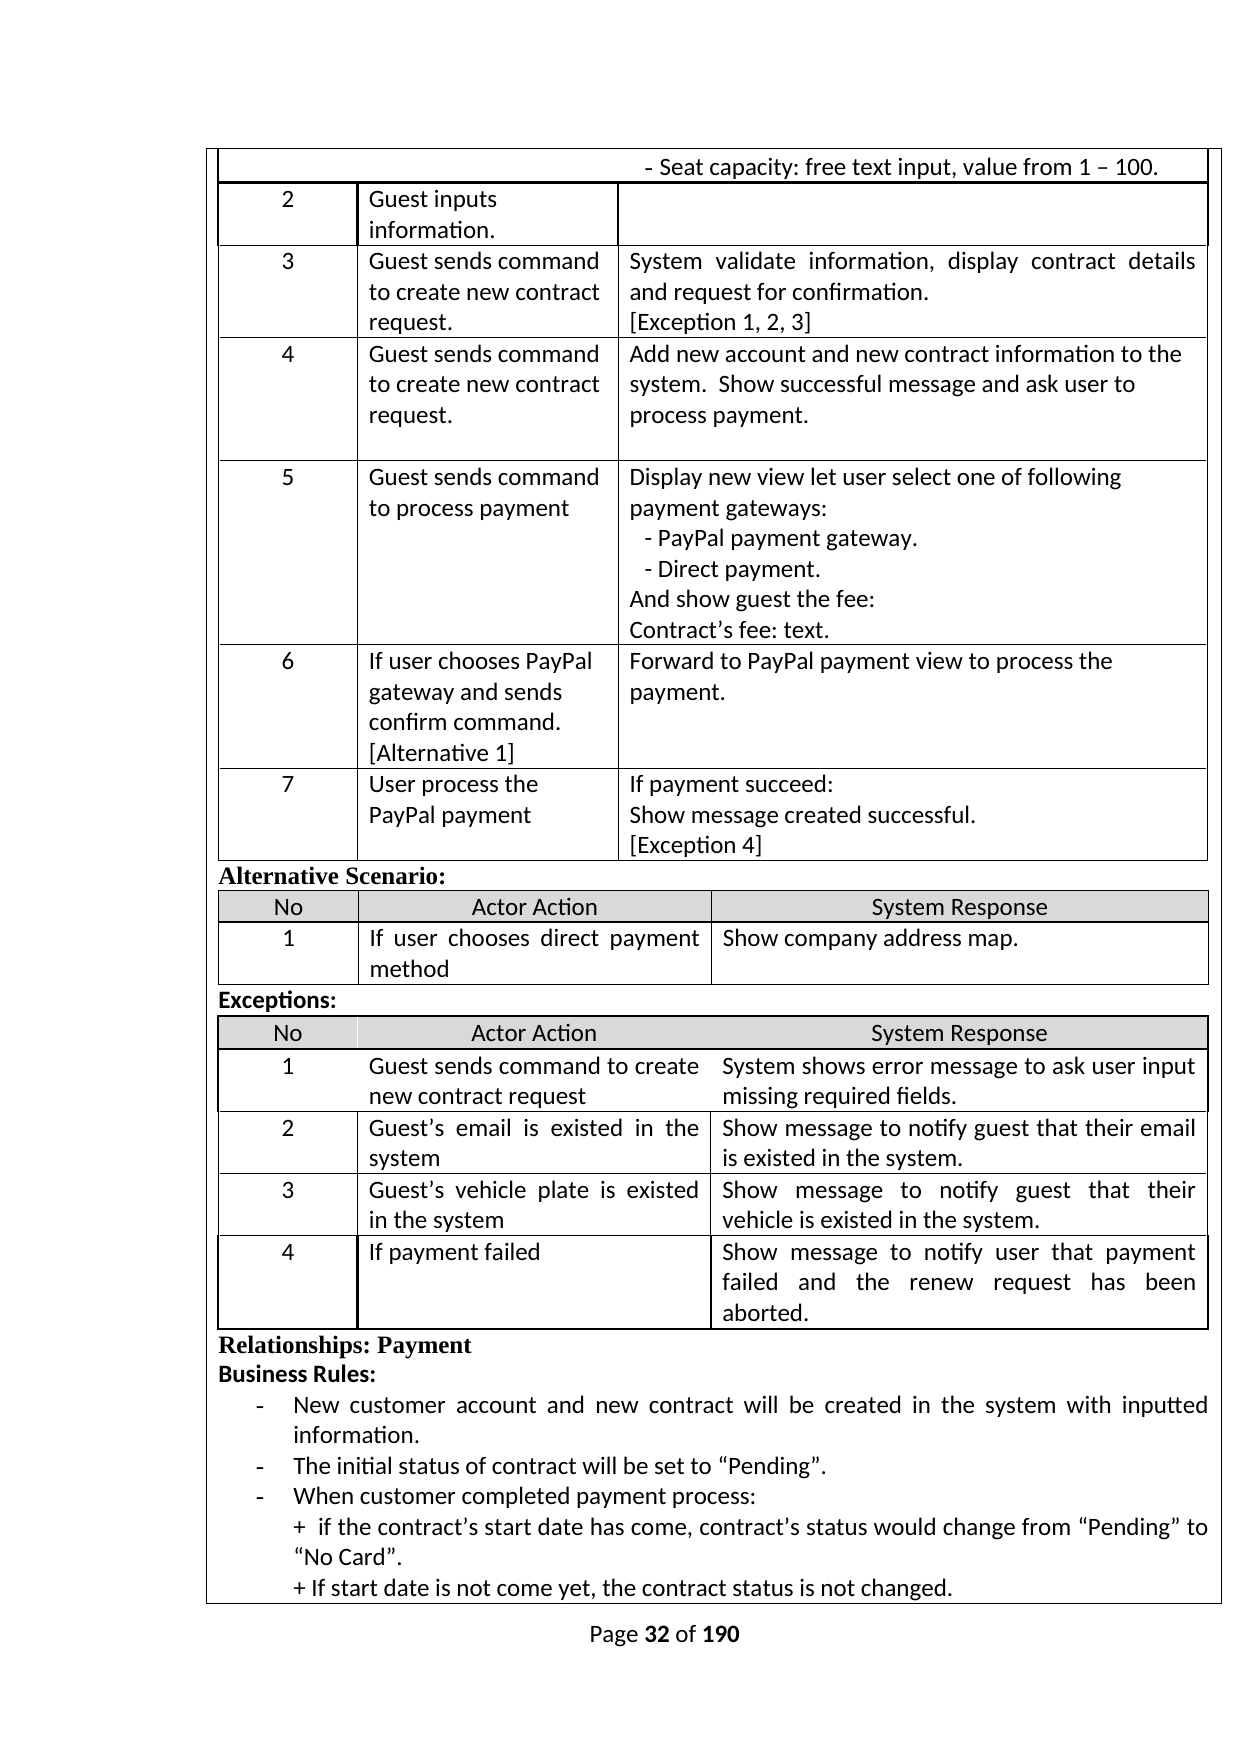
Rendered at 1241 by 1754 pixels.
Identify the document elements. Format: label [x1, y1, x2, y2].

table_cell [207, 149, 1221, 1603]
